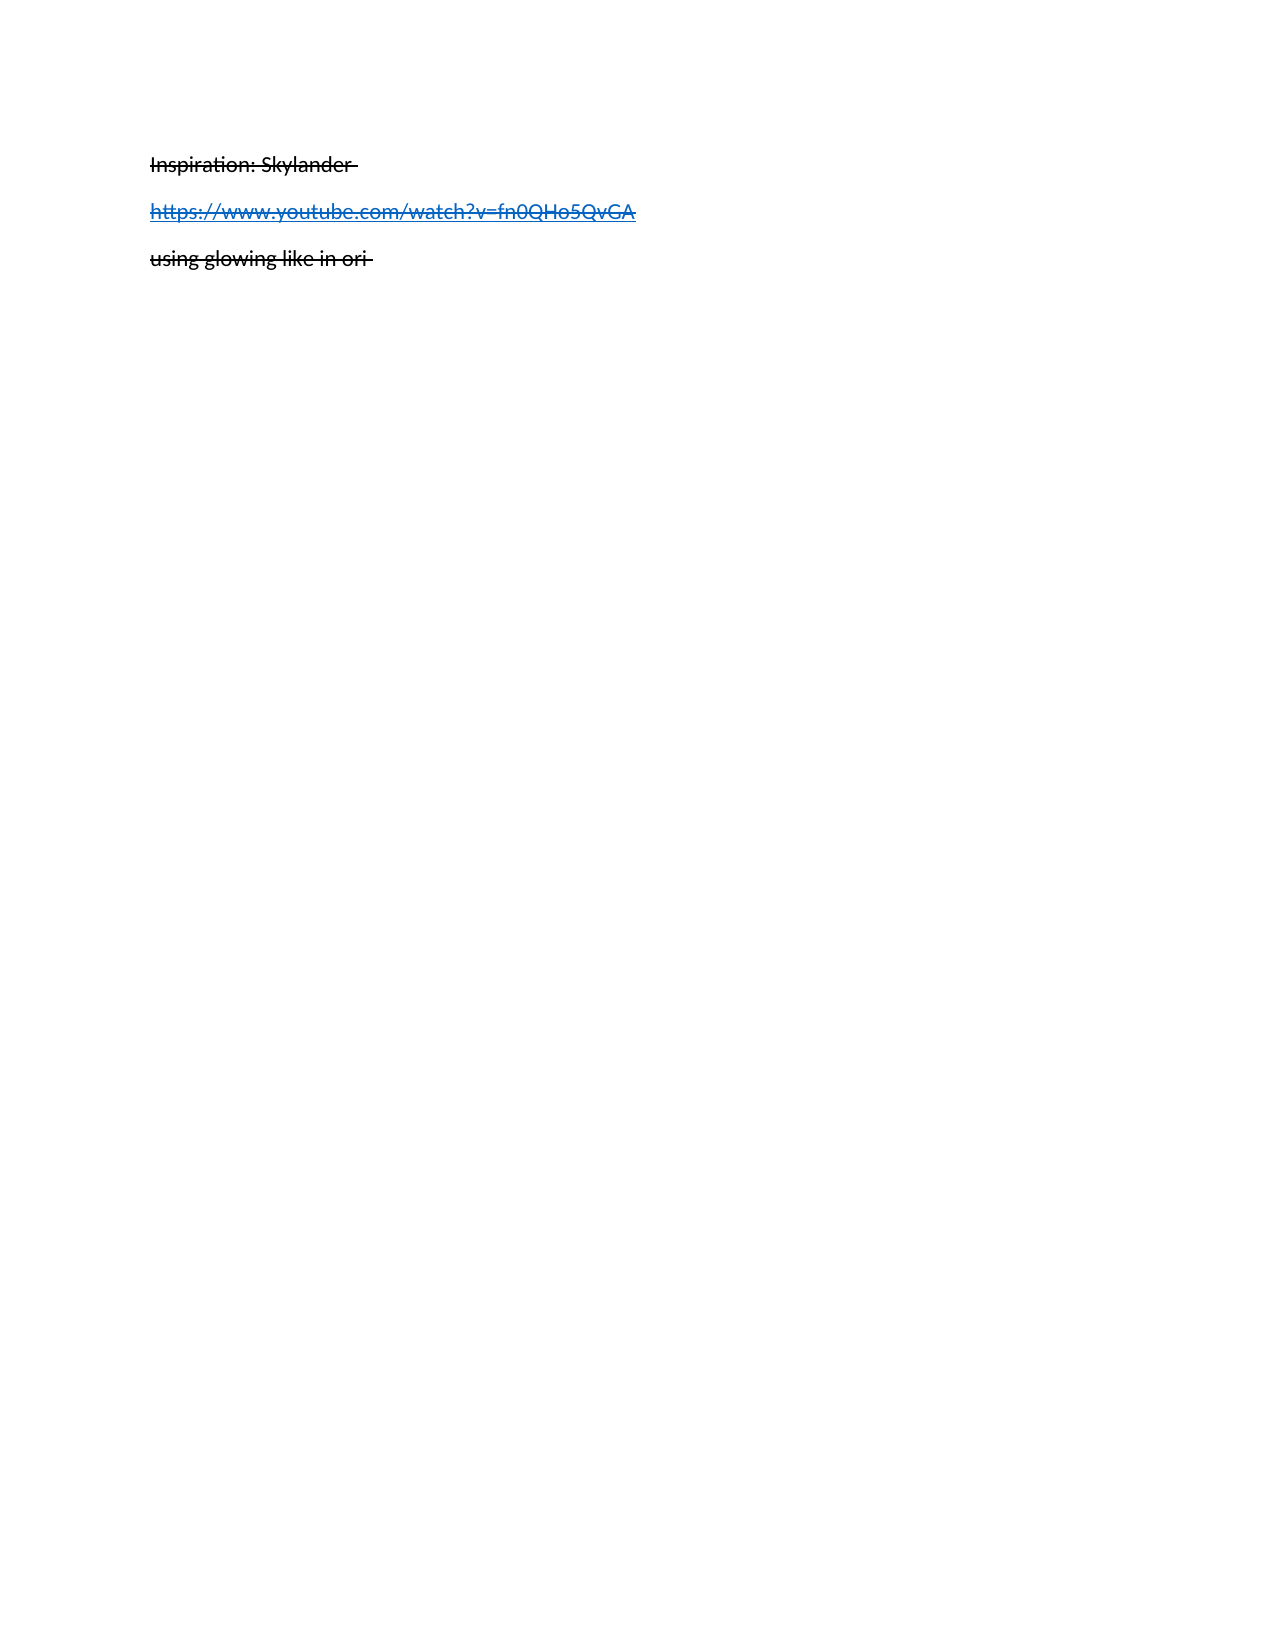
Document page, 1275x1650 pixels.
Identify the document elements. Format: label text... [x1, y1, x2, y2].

text https://www.youtube.com/watch?v=fn0QHo5QvGA [150, 197, 1125, 225]
text using glowing like in ori [150, 244, 1125, 272]
text Inspiration: Skylander [150, 150, 1125, 178]
